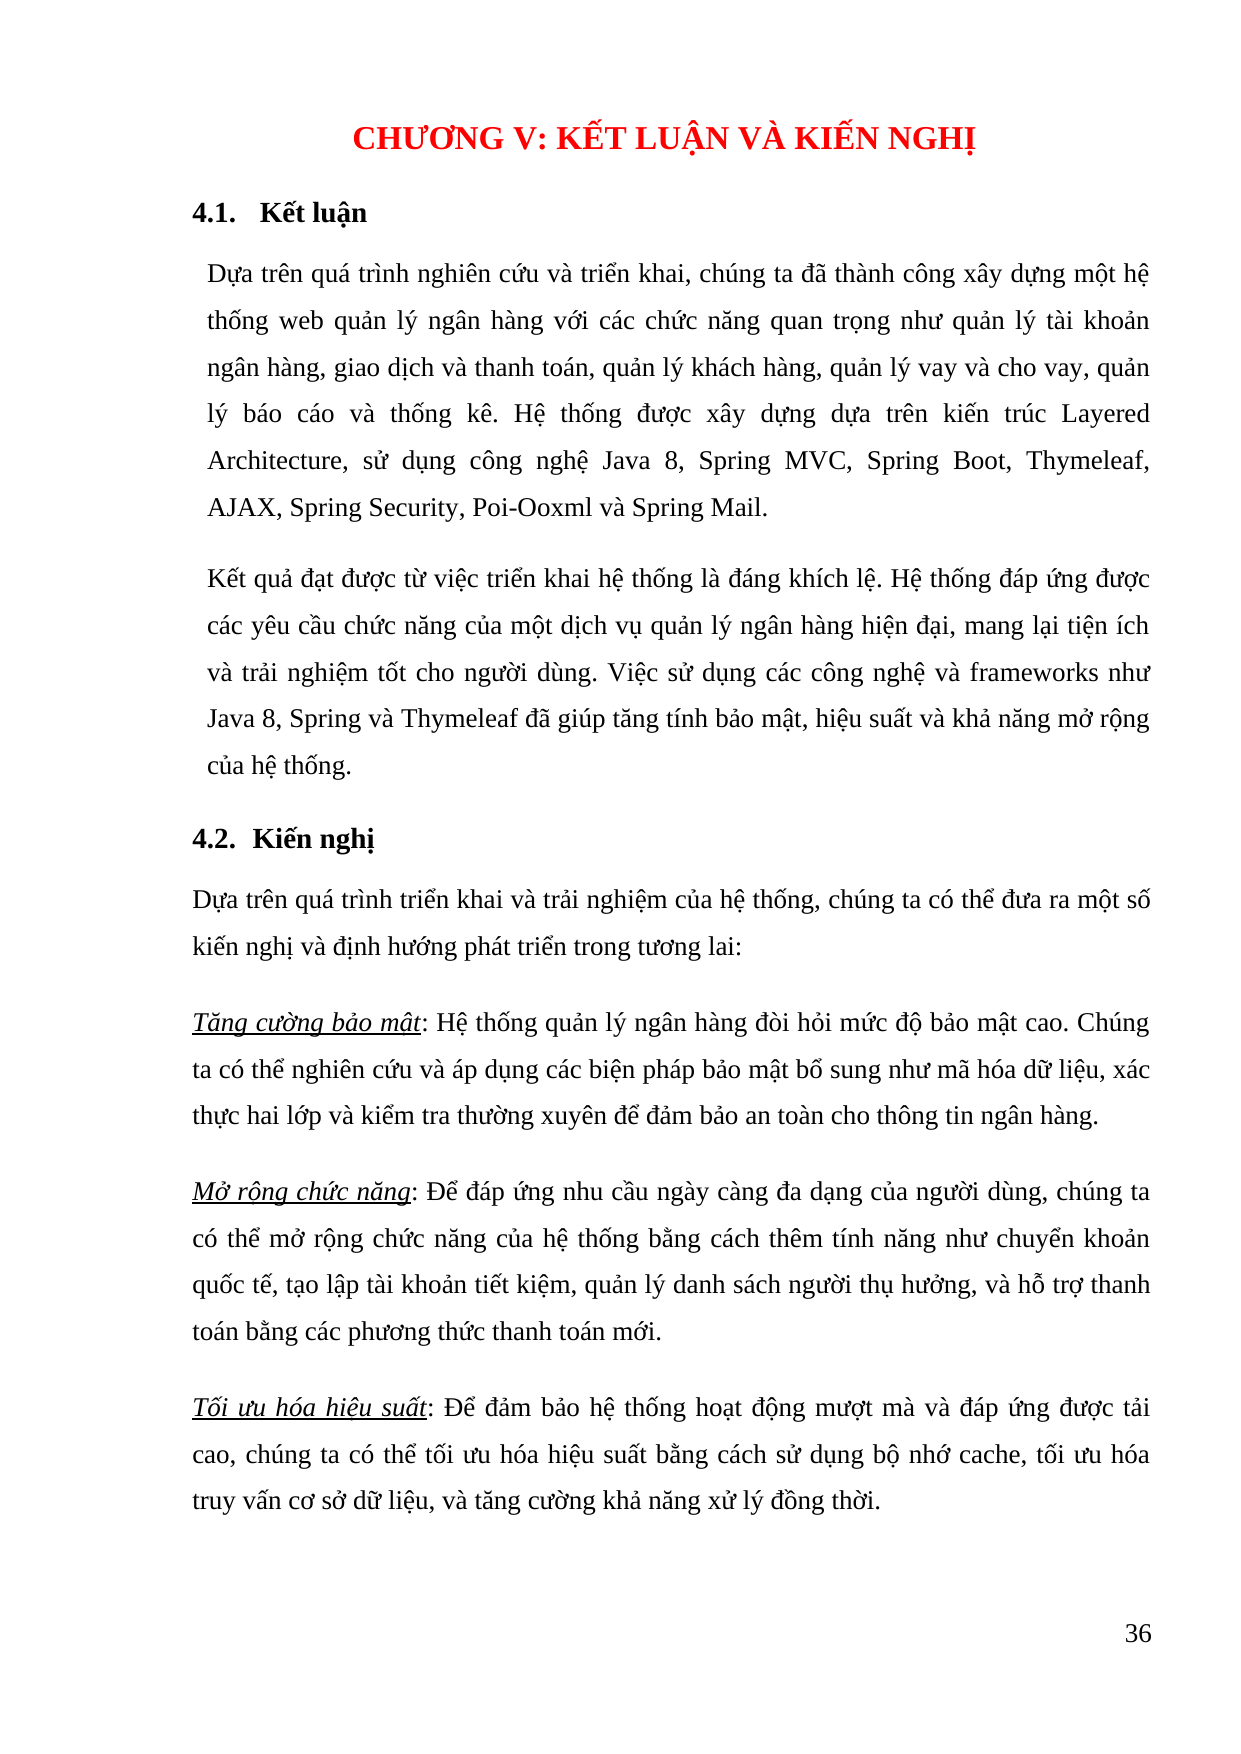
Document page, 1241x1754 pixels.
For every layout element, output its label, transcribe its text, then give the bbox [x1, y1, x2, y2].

text CHƯƠNG V: KẾT LUẬN VÀ KIẾN NGHỊ [177, 118, 1152, 156]
text Kết quả đạt được từ việc triển khai hệ thống là đáng khích lệ. Hệ thống đáp ứng được các yêu cầu chức năng của một dịch vụ quản lý ngân hàng hiện đại, mang lại tiện ích và trải nghiệm tốt cho người dùng. Việc sử dụng các công nghệ và frameworks như Java 8, Spring và Thymeleaf đã giúp tăng tính bảo mật, hiệu suất và khả năng mở rộng của hệ thống. [207, 562, 1152, 780]
list Kiến nghị [177, 821, 1152, 854]
text Tối ưu hóa hiệu suất: Để đảm bảo hệ thống hoạt động mượt mà và đáp ứng được tải cao, chúng ta có thể tối ưu hóa hiệu suất bằng cách sử dụng bộ nhớ cache, tối ưu hóa truy vấn cơ sở dữ liệu, và tăng cường khả năng xử lý đồng thời. [192, 1391, 1152, 1516]
list Kết luận [177, 195, 1152, 228]
text Dựa trên quá trình nghiên cứu và triển khai, chúng ta đã thành công xây dựng một hệ thống web quản lý ngân hàng với các chức năng quan trọng như quản lý tài khoản ngân hàng, giao dịch và thanh toán, quản lý khách hàng, quản lý vay và cho vay, quản lý báo cáo và thống kê. Hệ thống được xây dựng dựa trên kiến trúc Layered Architecture, sử dụng công nghệ Java 8, Spring MVC, Spring Boot, Thymeleaf, AJAX, Spring Security, Poi-Ooxml và Spring Mail. [207, 257, 1152, 522]
text Mở rộng chức năng: Để đáp ứng nhu cầu ngày càng đa dạng của người dùng, chúng ta có thể mở rộng chức năng của hệ thống bằng cách thêm tính năng như chuyển khoản quốc tế, tạo lập tài khoản tiết kiệm, quản lý danh sách người thụ hưởng, và hỗ trợ thanh toán bằng các phương thức thanh toán mới. [192, 1175, 1152, 1346]
text Tăng cường bảo mật: Hệ thống quản lý ngân hàng đòi hỏi mức độ bảo mật cao. Chúng ta có thể nghiên cứu và áp dụng các biện pháp bảo mật bổ sung như mã hóa dữ liệu, xác thực hai lớp và kiểm tra thường xuyên để đảm bảo an toàn cho thông tin ngân hàng. [192, 1006, 1152, 1131]
text Dựa trên quá trình triển khai và trải nghiệm của hệ thống, chúng ta có thể đưa ra một số kiến nghị và định hướng phát triển trong tương lai: [192, 883, 1152, 961]
